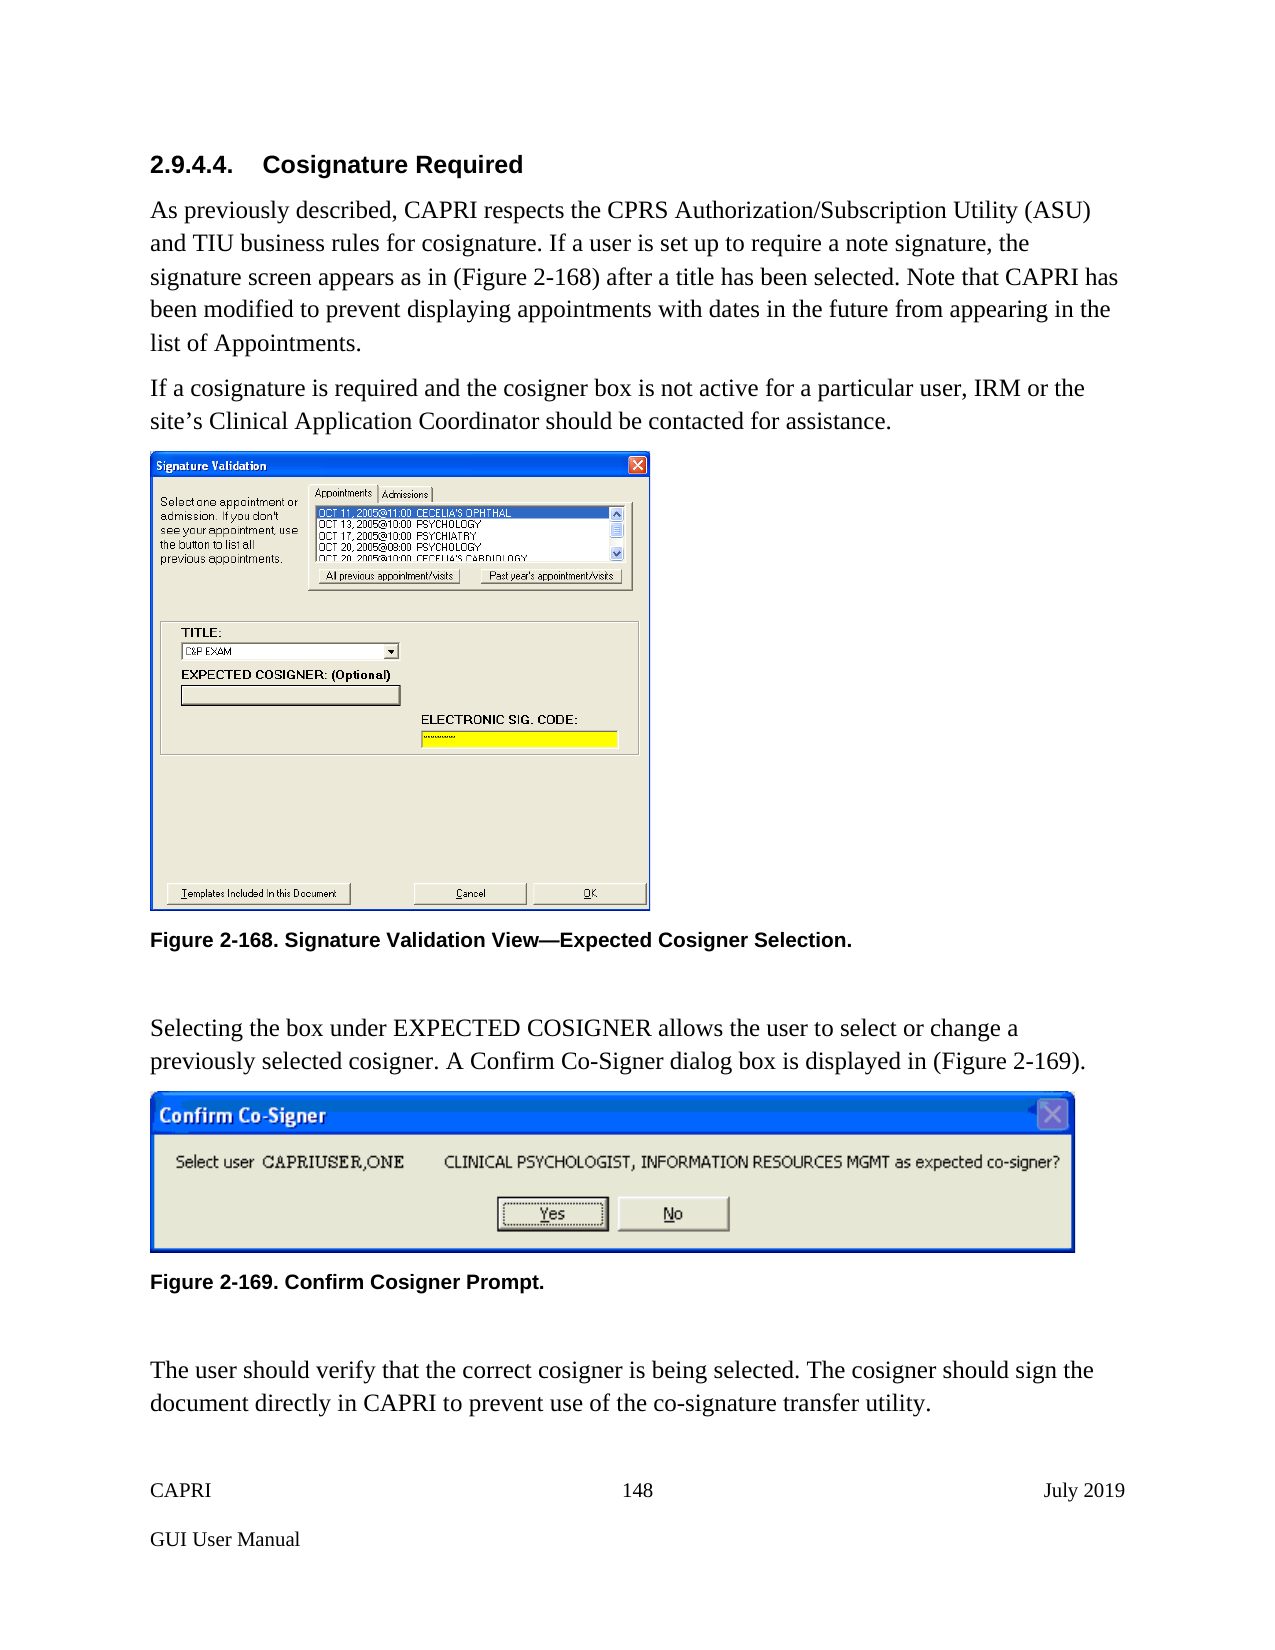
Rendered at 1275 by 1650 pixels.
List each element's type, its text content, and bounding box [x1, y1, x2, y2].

text If a cosignature is required and the cosigner box is not active for a particular user, IRM or the site’s Clinical Application Coordinator should be contacted for assistance. [150, 373, 1125, 435]
picture [150, 451, 650, 911]
subtitle Cosignature Required [150, 150, 1125, 179]
text The user should verify that the correct cosigner is being selected. The cosigner should sign the document directly in CAPRI to prevent use of the co-signature transfer utility. [150, 1355, 1125, 1417]
picture [150, 1091, 1075, 1253]
